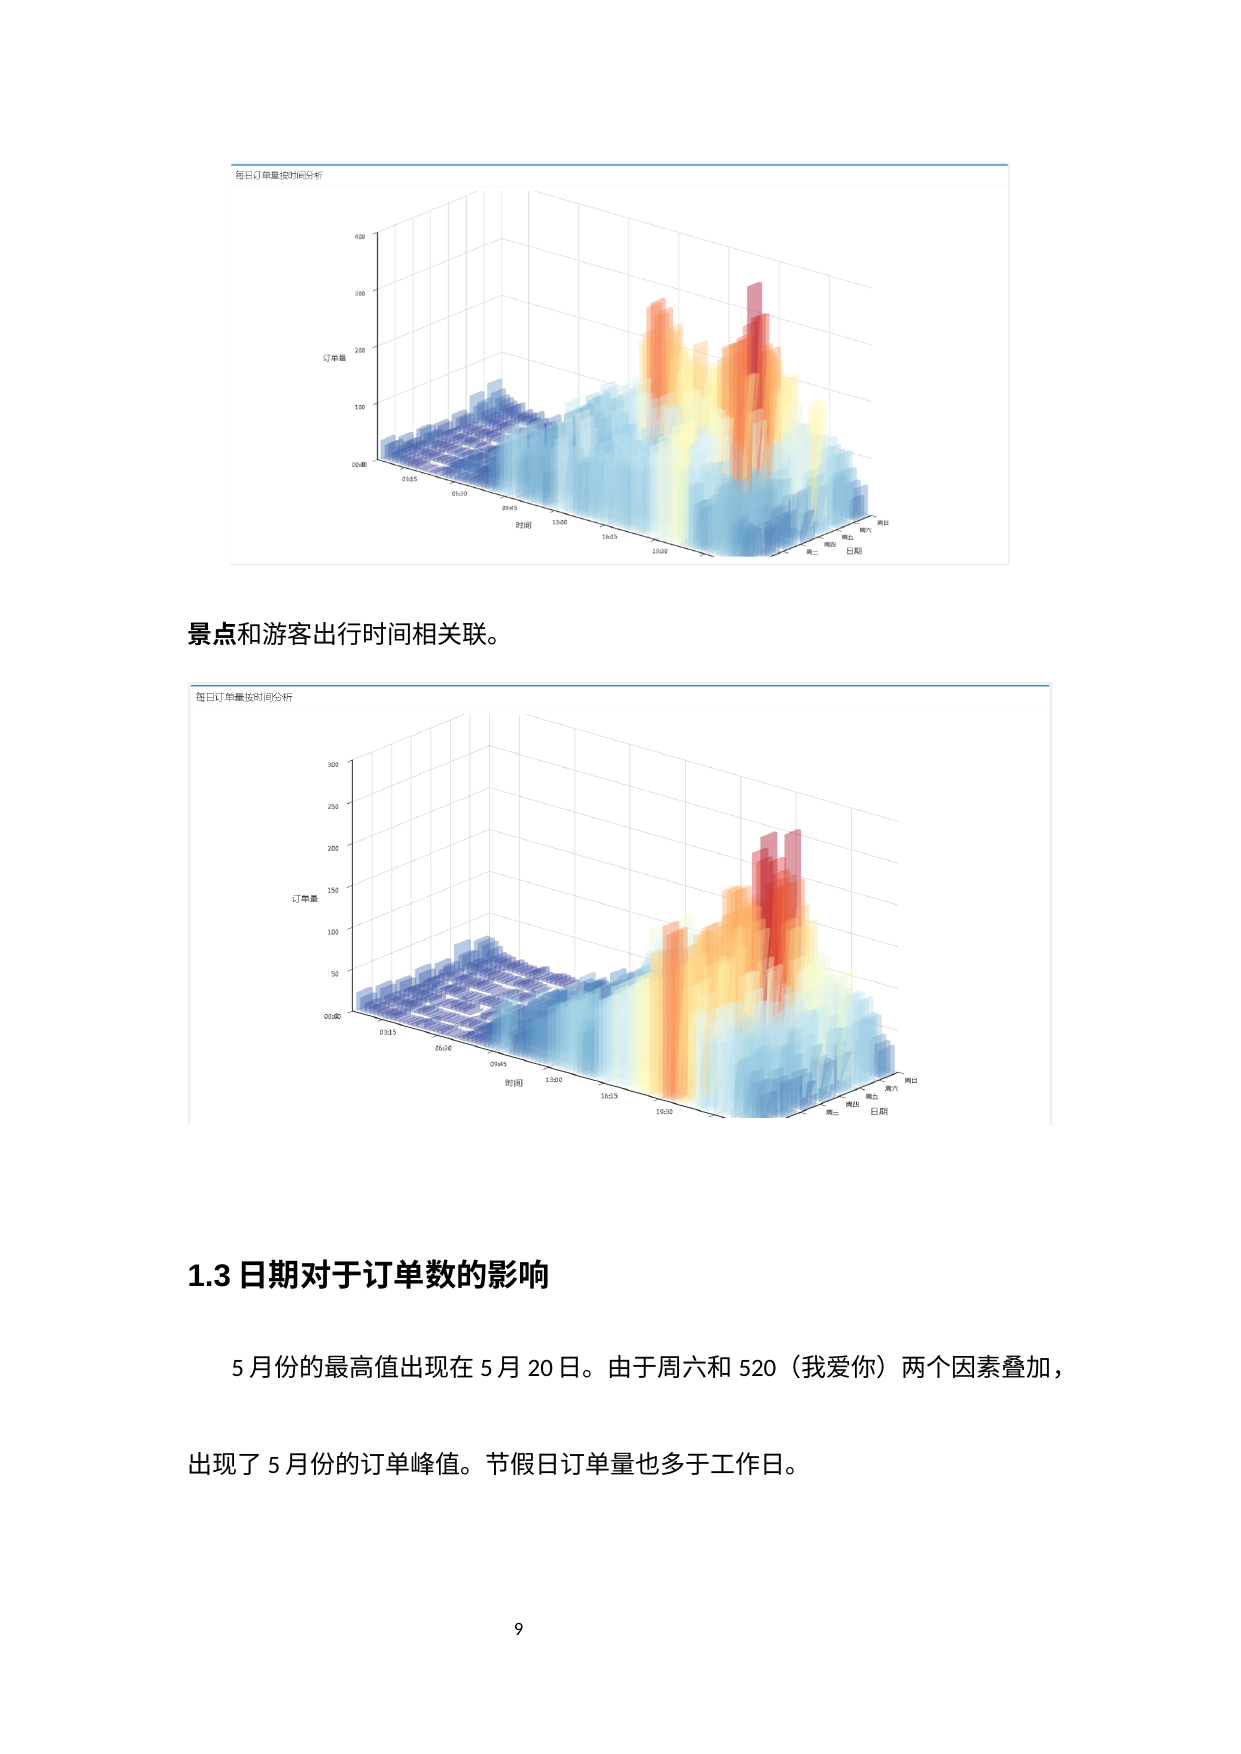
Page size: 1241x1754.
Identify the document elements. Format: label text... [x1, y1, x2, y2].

text 景点和游客出行时间相关联。 [187, 600, 1053, 665]
picture [230, 162, 1010, 565]
text 5月份的最高值出现在5月20日。由于周六和520（我爱你）两个因素叠加，出现了5月份的订单峰值。节假日订单量也多于工作日。 [187, 1333, 1053, 1496]
picture [187, 682, 1053, 1125]
subtitle 1.3日期对于订单数的影响 [187, 1240, 1053, 1305]
